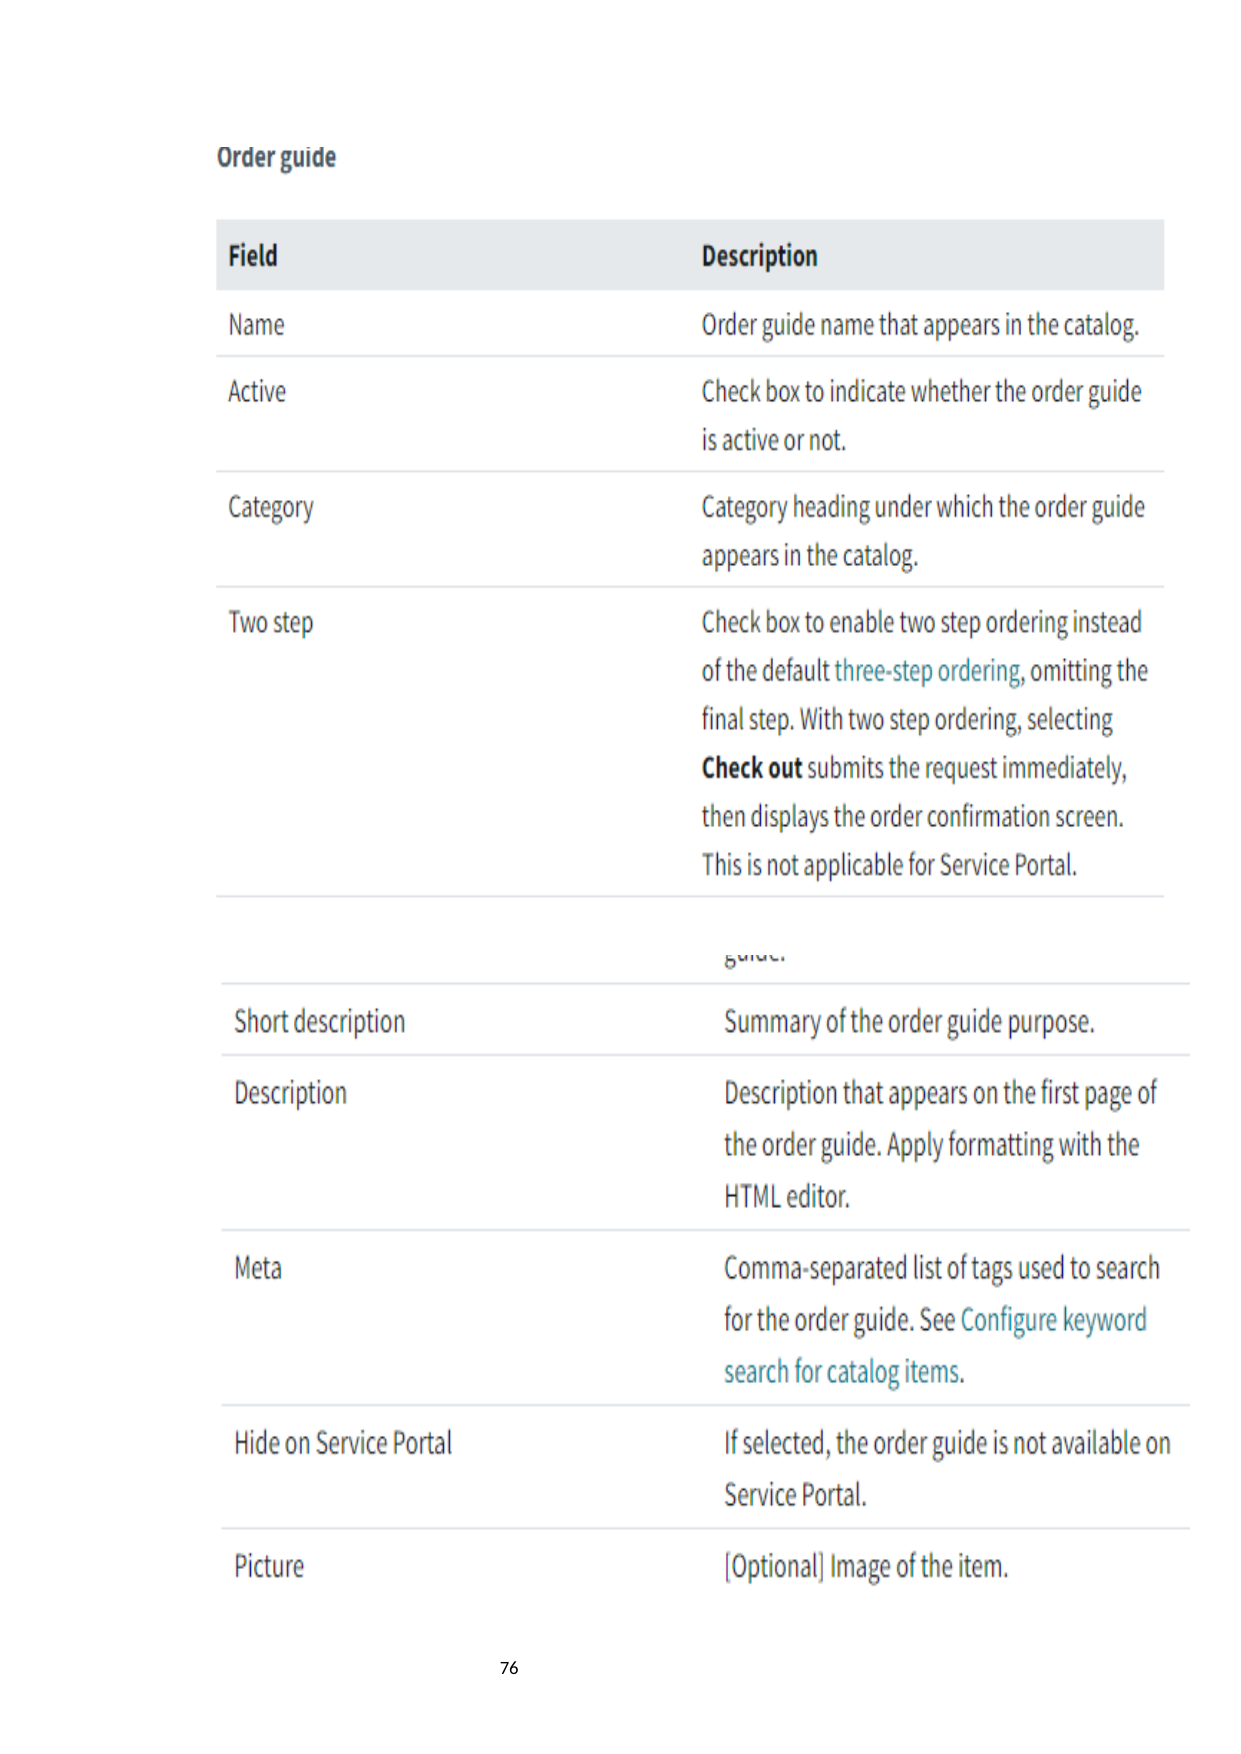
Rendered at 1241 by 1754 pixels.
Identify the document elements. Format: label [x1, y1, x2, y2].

picture [206, 955, 1190, 1592]
picture [206, 147, 1214, 905]
